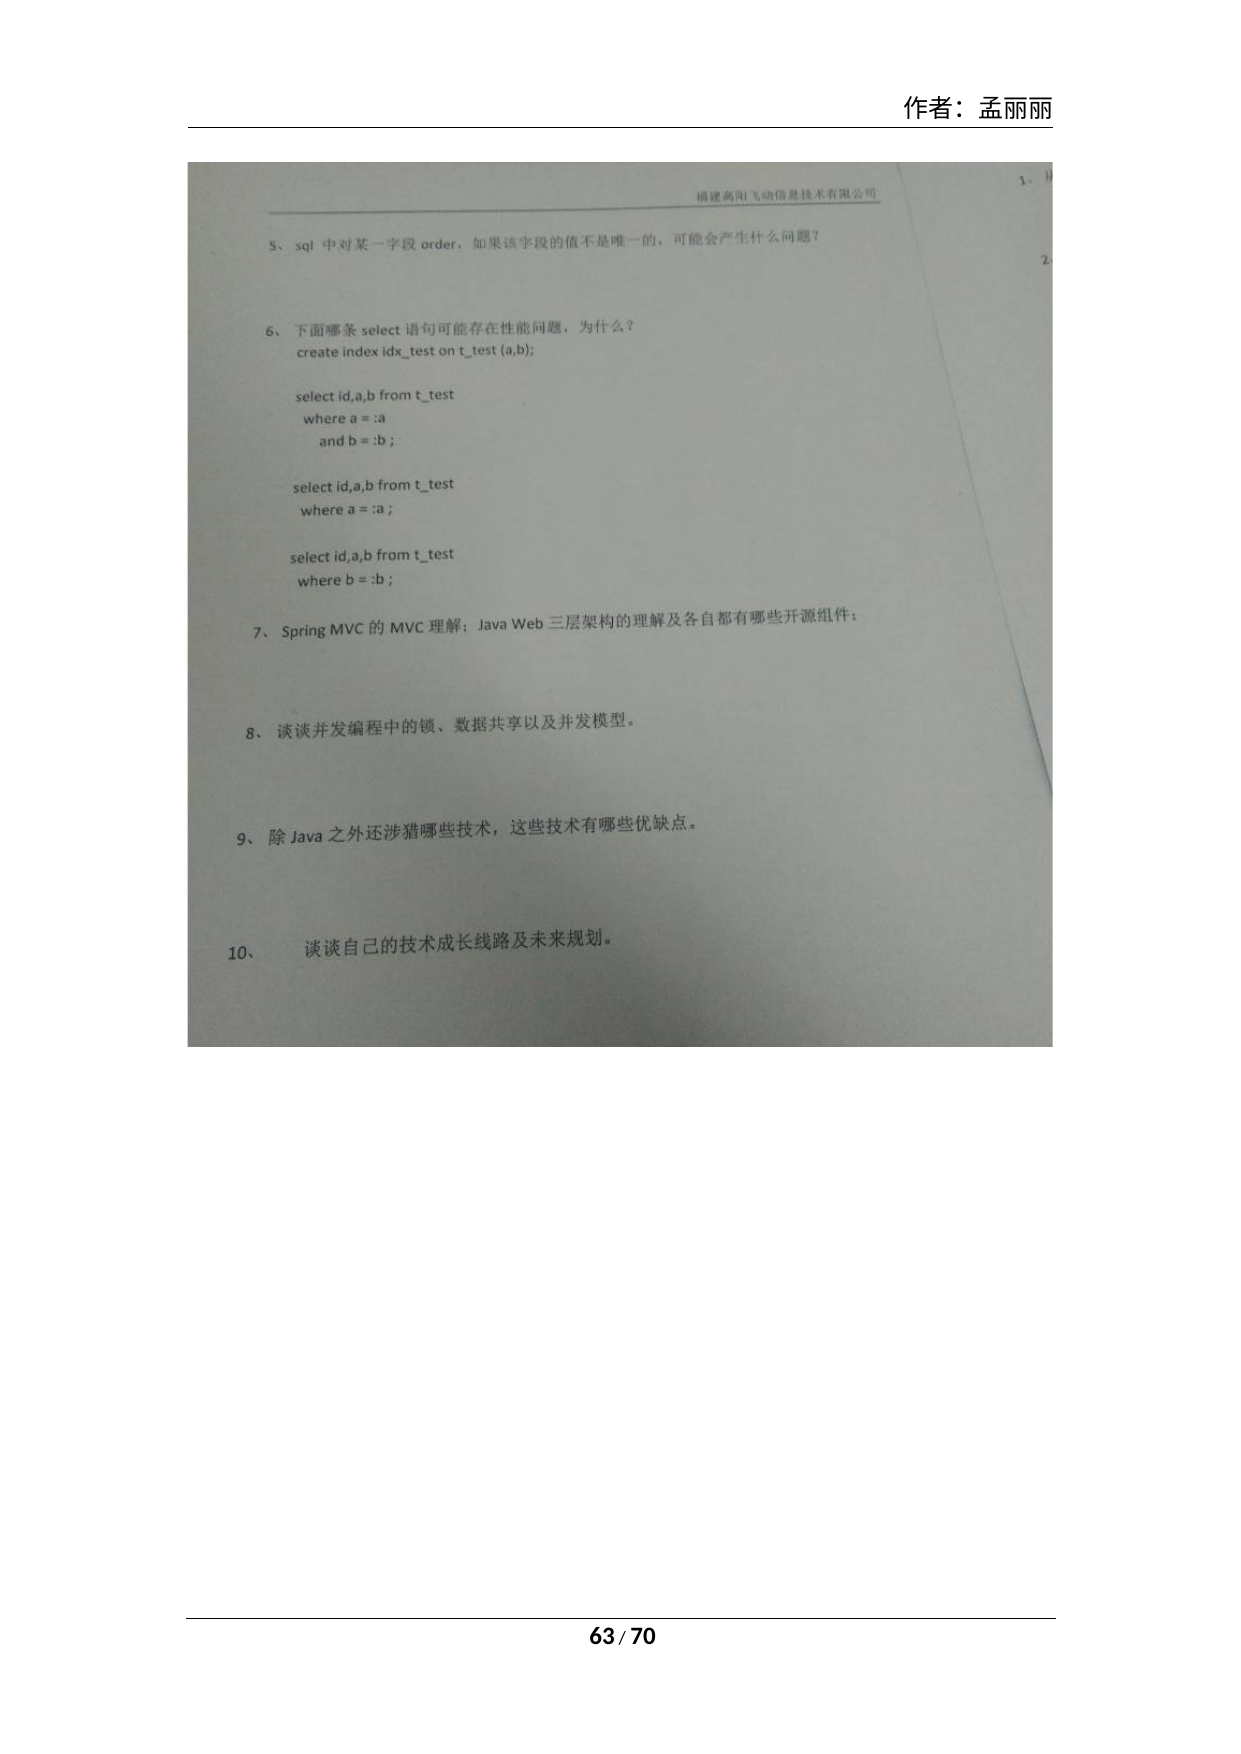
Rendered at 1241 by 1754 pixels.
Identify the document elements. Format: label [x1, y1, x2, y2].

picture [187, 162, 1053, 1047]
